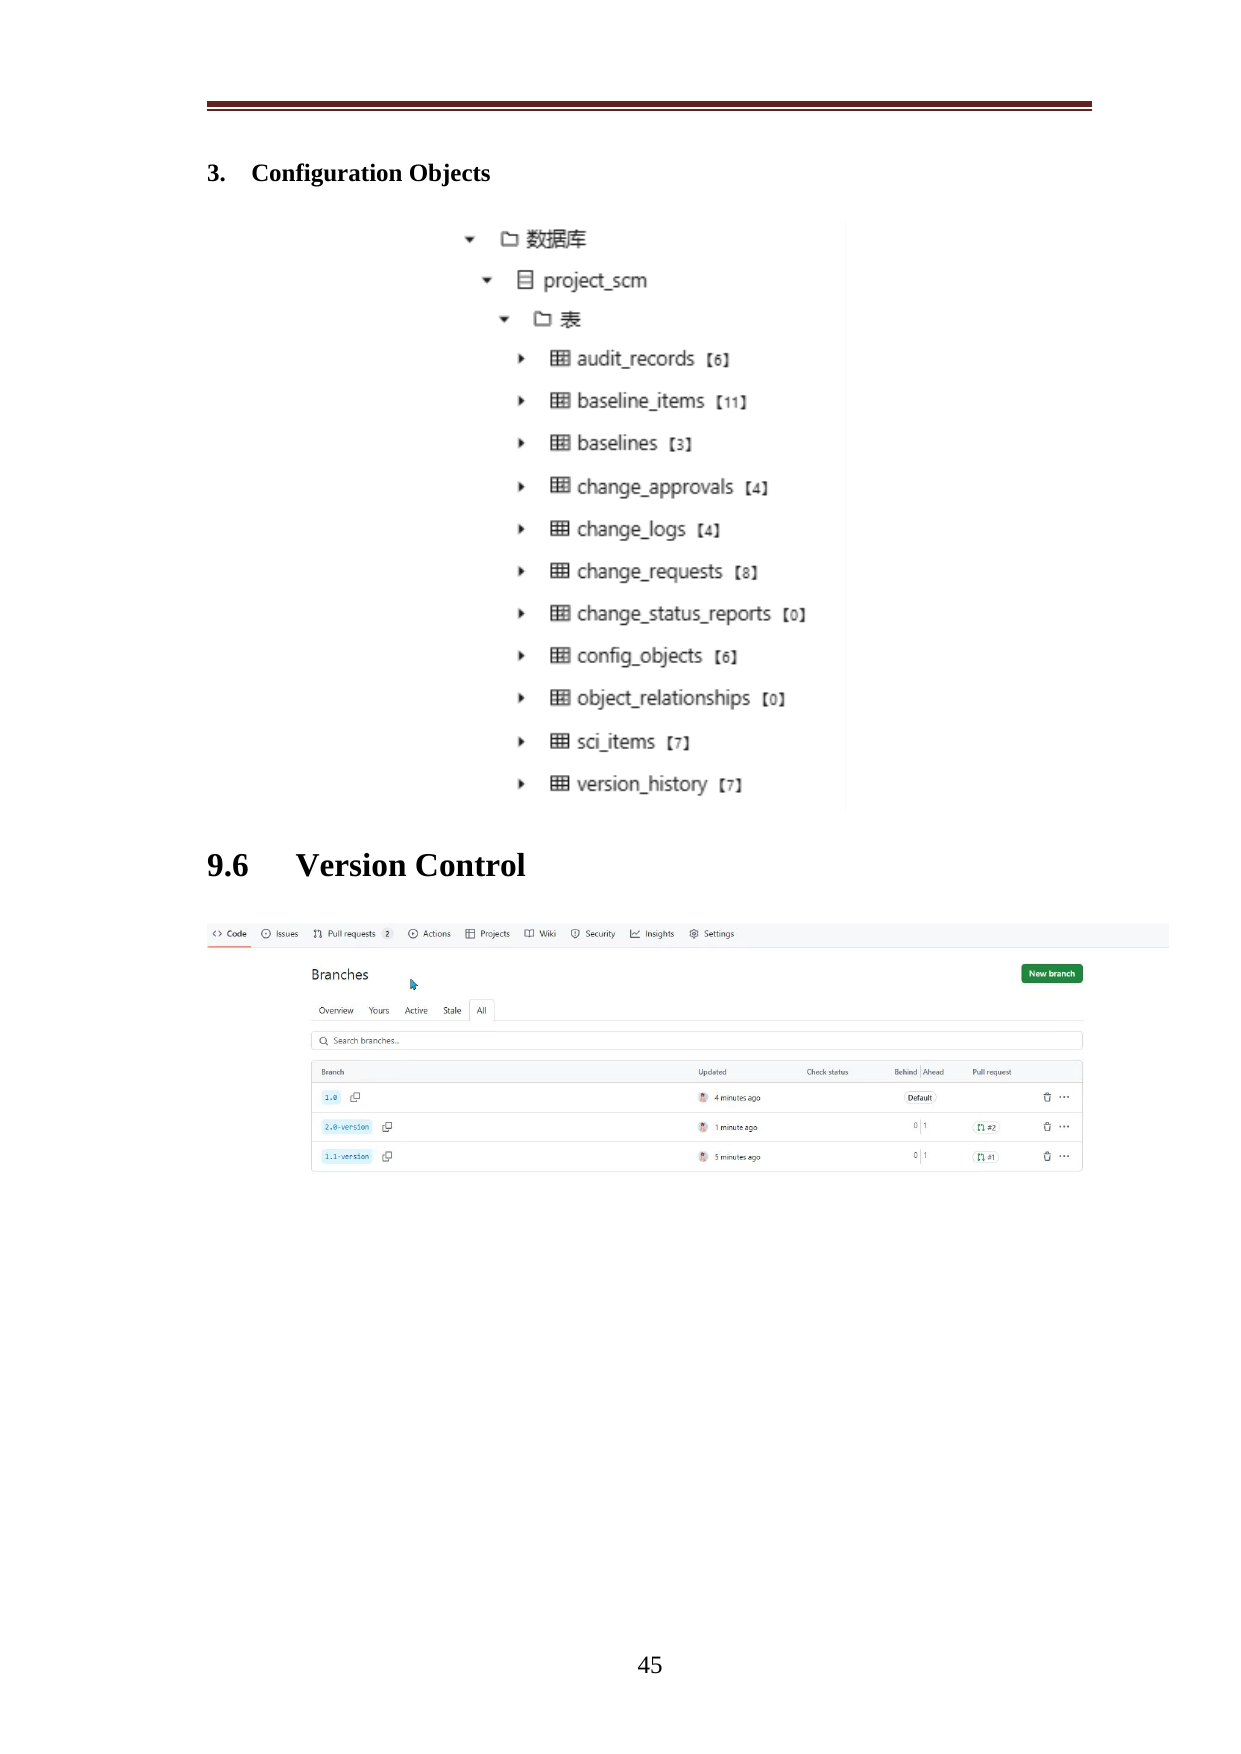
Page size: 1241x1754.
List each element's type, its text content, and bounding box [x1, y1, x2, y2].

picture [206, 923, 1169, 1187]
subtitle Version Control [207, 845, 1092, 883]
list Configuration Objects [207, 158, 1092, 187]
picture [452, 222, 847, 810]
